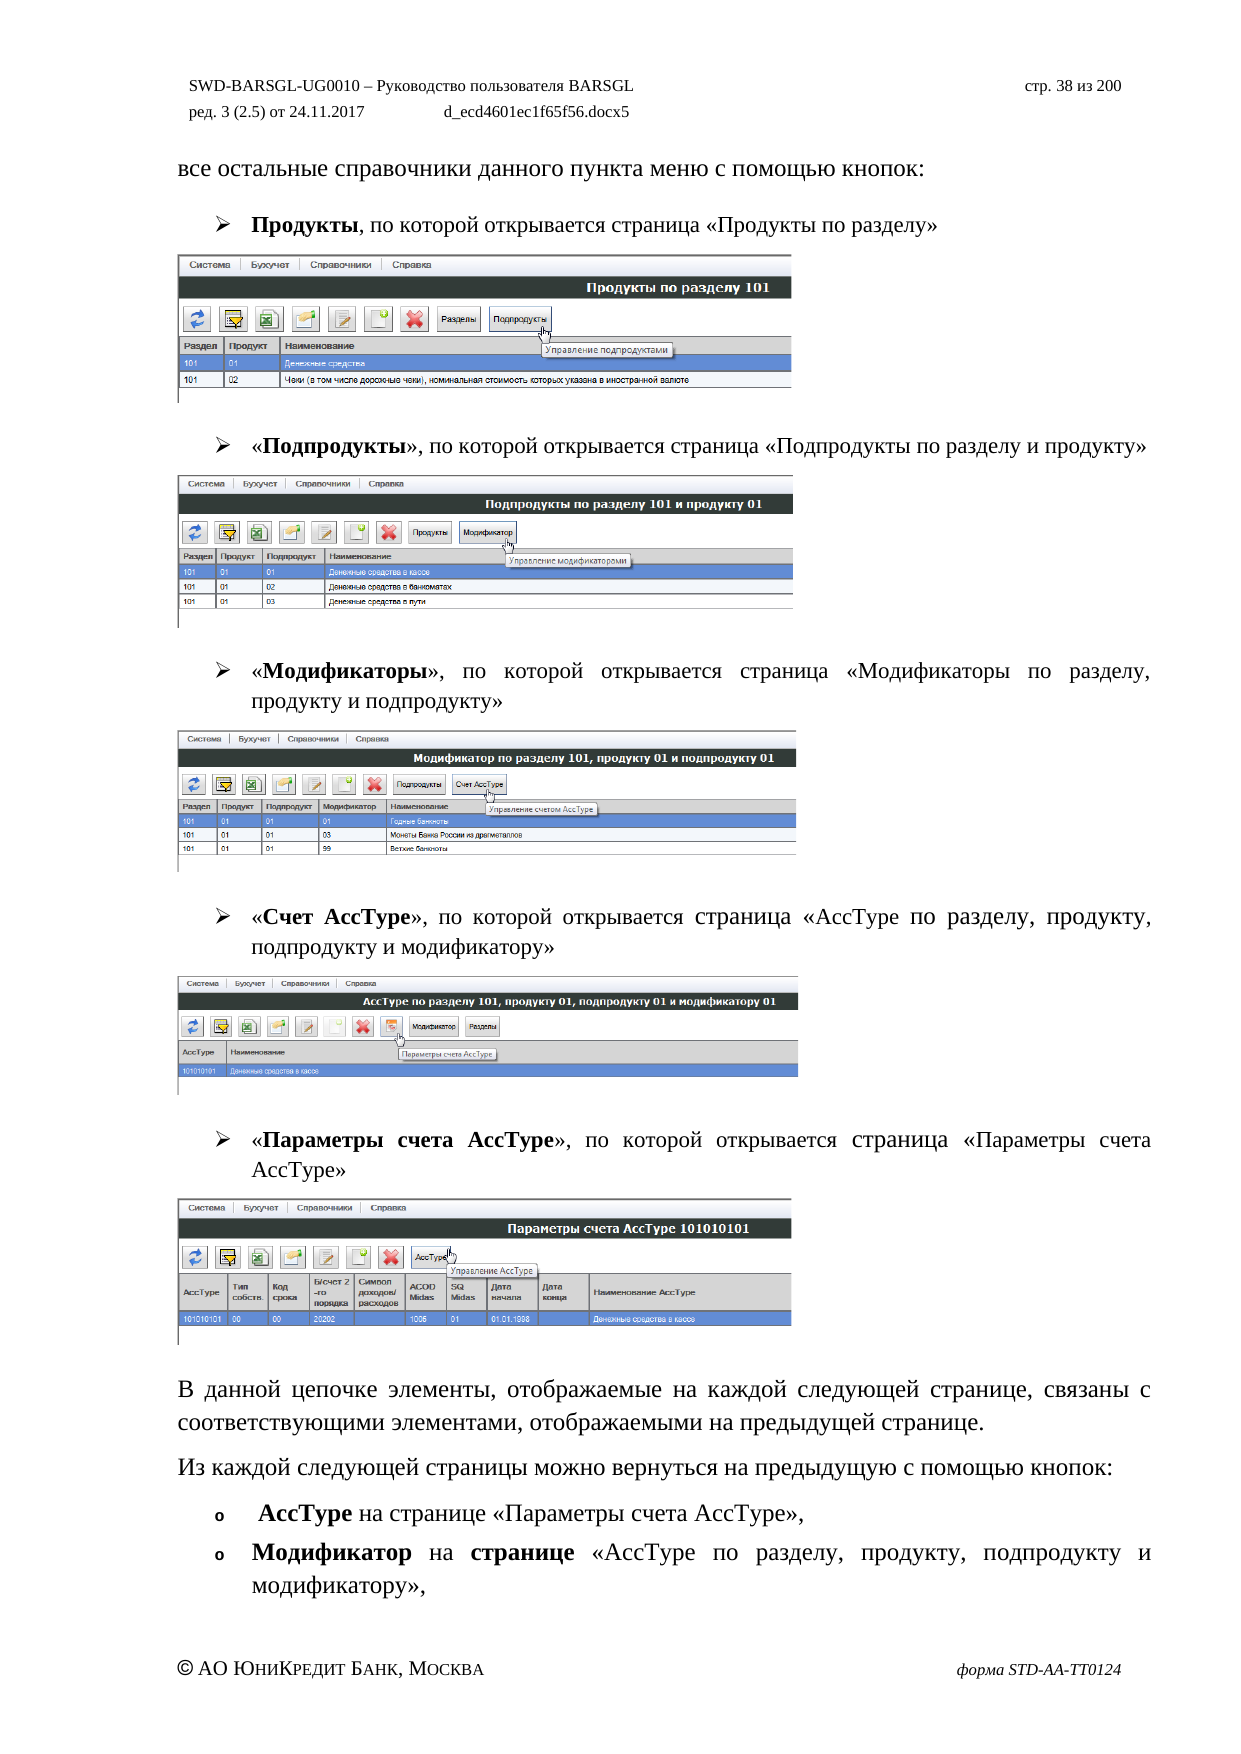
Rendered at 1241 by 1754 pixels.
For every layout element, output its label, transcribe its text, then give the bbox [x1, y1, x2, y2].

text В данной цепочке элементы, отображаемые на каждой следующей странице, связаны с соответствующими элементами, отображаемыми на предыдущей странице. [177, 1374, 1152, 1435]
picture [177, 1198, 792, 1345]
picture [177, 475, 793, 628]
picture [177, 254, 792, 403]
list «Модификаторы», по которой открывается страница «Модификаторы по разделу, продукту и подпродукту» [214, 657, 1152, 714]
list «Параметры счета AccType», по которой открывается страница «Параметры счета AccType» [214, 1124, 1152, 1183]
list «Подпродукты», по которой открывается страница «Подпродукты по разделу и продукту» [214, 432, 1152, 459]
text Из каждой следующей страницы можно вернуться на предыдущую с помощью кнопок: [177, 1452, 1152, 1481]
text все остальные справочники данного пункта меню с помощью кнопок: [177, 153, 1152, 182]
list Продукты, по которой открывается страница «Продукты по разделу» [214, 211, 1152, 238]
picture [177, 730, 797, 872]
picture [177, 976, 799, 1095]
list AccType на странице «Параметры счета AccType», [214, 1498, 1152, 1526]
list Модификатор на странице «AccType по разделу, продукту, подпродукту и модификатору», [214, 1537, 1152, 1599]
list «Счет AccType», по которой открывается страница «AccType по разделу, продукту, подпродукту и модификатору» [214, 901, 1152, 960]
